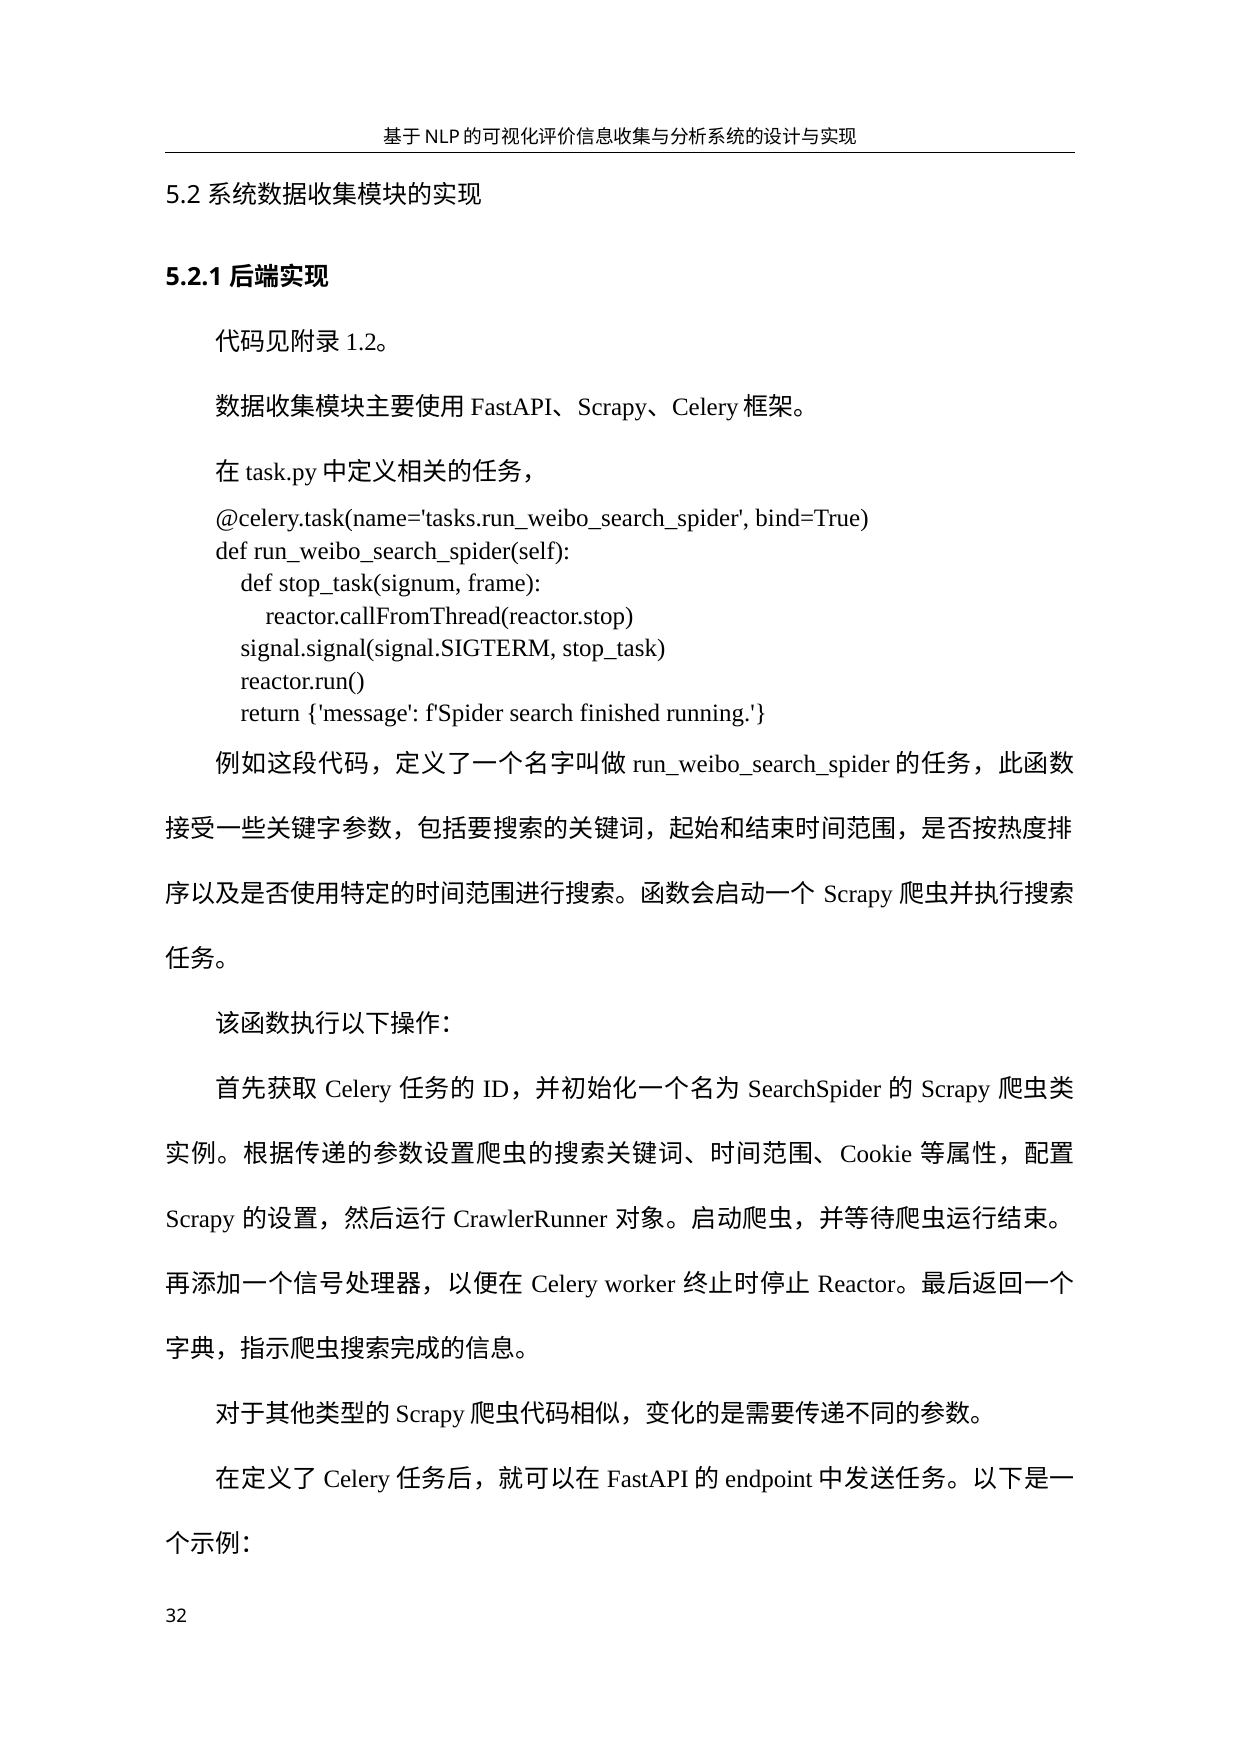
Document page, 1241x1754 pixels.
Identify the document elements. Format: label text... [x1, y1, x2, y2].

text 代码见附录1.2。 [165, 307, 1075, 372]
text @celery.task(name='tasks.run_weibo_search_spider', bind=True) [165, 502, 1075, 534]
text return {'message': f'Spider search finished running.'} [165, 697, 1075, 729]
text reactor.run() [165, 664, 1075, 697]
text 该函数执行以下操作： [165, 989, 1075, 1054]
text reactor.callFromThread(reactor.stop) [165, 599, 1075, 632]
text def run_weibo_search_spider(self): [165, 534, 1075, 567]
text 在定义了Celery任务后，就可以在FastAPI的endpoint中发送任务。以下是一个示例： [165, 1444, 1075, 1574]
text 例如这段代码，定义了一个名字叫做run_weibo_search_spider的任务，此函数接受一些关键字参数，包括要搜索的关键词，起始和结束时间范围，是否按热度排序以及是否使用特定的时间范围进行搜索。函数会启动一个 Scrapy 爬虫并执行搜索任务。 [165, 729, 1075, 989]
text def stop_task(signum, frame): [165, 567, 1075, 599]
text 在task.py中定义相关的任务， [165, 437, 1075, 502]
subtitle 5.2.1 后端实现 [165, 242, 1075, 307]
subtitle 5.2 系统数据收集模块的实现 [165, 160, 1075, 225]
text 数据收集模块主要使用FastAPI、Scrapy、Celery框架。 [165, 372, 1075, 437]
text signal.signal(signal.SIGTERM, stop_task) [165, 632, 1075, 664]
text 对于其他类型的Scrapy爬虫代码相似，变化的是需要传递不同的参数。 [165, 1379, 1075, 1444]
text 首先获取 Celery 任务的 ID，并初始化一个名为 SearchSpider 的 Scrapy 爬虫类实例。根据传递的参数设置爬虫的搜索关键词、时间范围、Cookie 等属性，配置 Scrapy 的设置，然后运行 CrawlerRunner 对象。启动爬虫，并等待爬虫运行结束。再添加一个信号处理器，以便在 Celery worker 终止时停止 Reactor。最后返回一个字典，指示爬虫搜索完成的信息。 [165, 1054, 1075, 1379]
